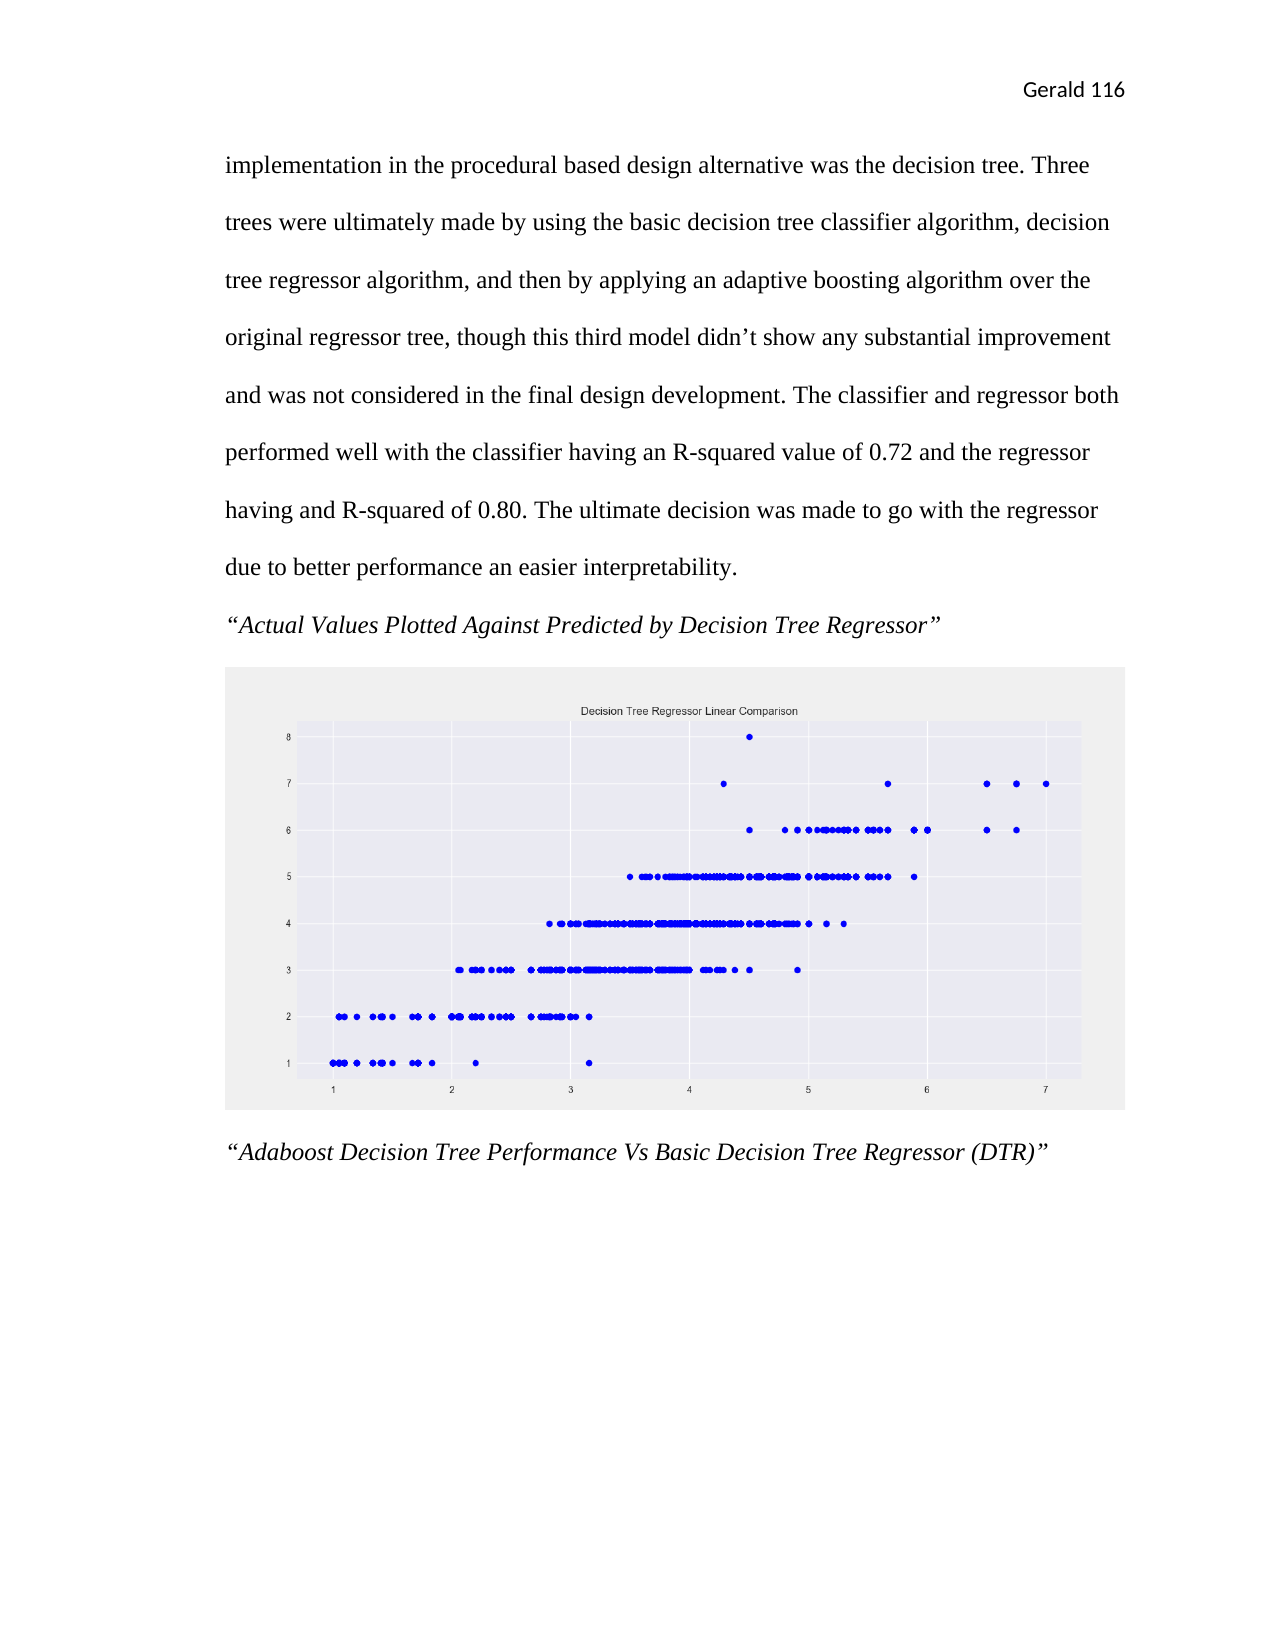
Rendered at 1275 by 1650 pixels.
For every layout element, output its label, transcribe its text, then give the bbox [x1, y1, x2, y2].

text “Actual Values Plotted Against Predicted by Decision Tree Regressor” [225, 610, 1125, 639]
text “Adaboost Decision Tree Performance Vs Basic Decision Tree Regressor (DTR)” [225, 1137, 1125, 1166]
picture [225, 667, 1125, 1110]
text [225, 150, 1125, 581]
